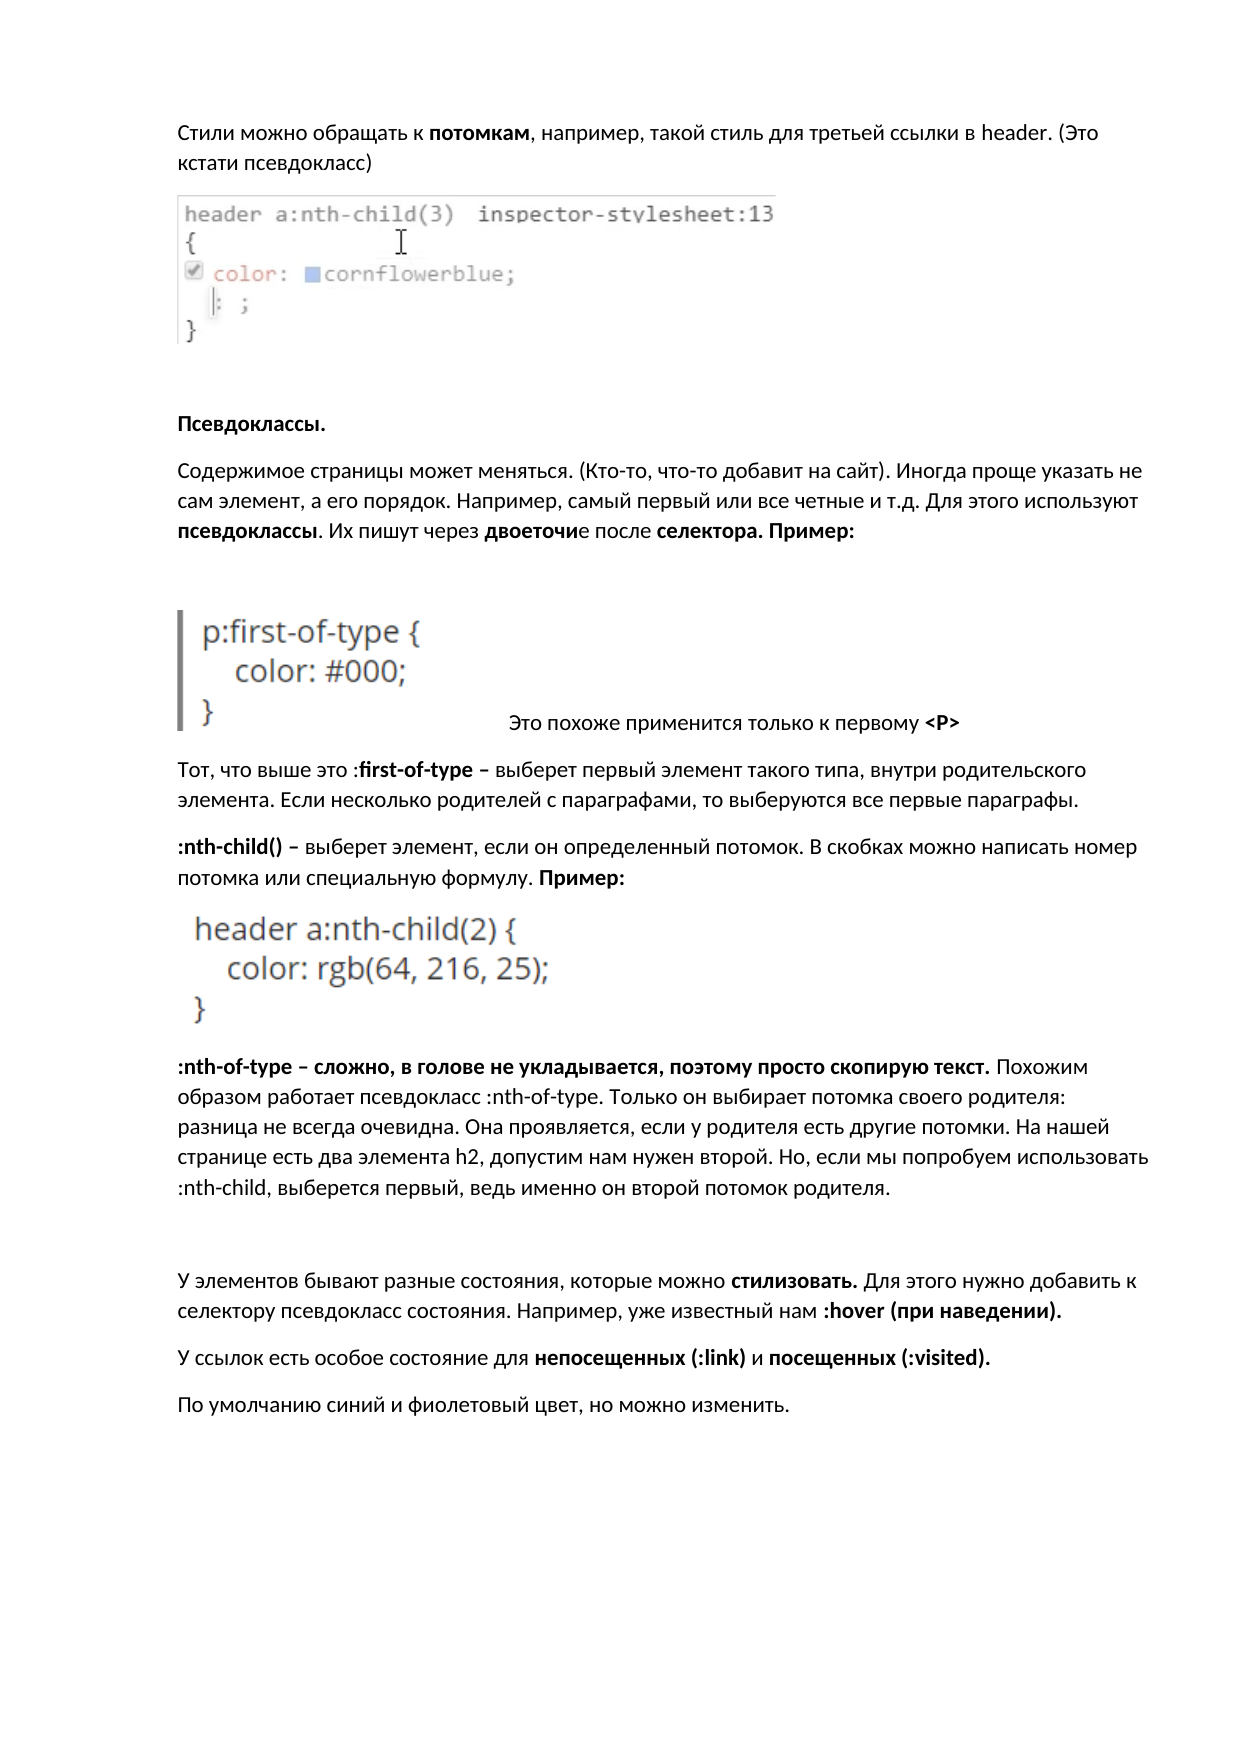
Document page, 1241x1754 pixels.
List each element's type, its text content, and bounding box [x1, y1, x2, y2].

text :nth-child() – выберет элемент, если он определенный потомок. В скобках можно написать номер потомка или специальную формулу. Пример: [177, 832, 1152, 891]
text :nth-of-type – сложно, в голове не укладывается, поэтому просто скопирую текст. Похожим образом работает псевдокласс :nth-of-type. Только он выбирает потомка своего родителя: разница не всегда очевидна. Она проявляется, если у родителя есть другие потомки. На нашей странице есть два элемента h2, допустим нам нужен второй. Но, если мы попробуем использовать :nth-child, выберется первый, ведь именно он второй потомок родителя. [177, 1052, 1152, 1201]
text У ссылок есть особое состояние для непосещенных (:link) и посещенных (:visited). [177, 1343, 1152, 1371]
text Содержимое страницы может меняться. (Кто-то, что-то добавит на сайт). Иногда проще указать не сам элемент, а его порядок. Например, самый первый или все четные и т.д. Для этого используют псевдоклассы. Их пишут через двоеточие после селектора. Пример: [177, 456, 1152, 545]
text Тот, что выше это :first-of-type – выберет первый элемент такого типа, внутри родительского элемента. Если несколько родителей с параграфами, то выберуются все первые параграфы. [177, 755, 1152, 813]
text Псевдоклассы. [177, 409, 1152, 437]
text У элементов бывают разные состояния, которые можно стилизовать. Для этого нужно добавить к селектору псевдокласс состояния. Например, уже известный нам :hover (при наведении). [177, 1266, 1152, 1324]
picture [177, 610, 509, 731]
text По умолчанию синий и фиолетовый цвет, но можно изменить. [177, 1390, 1152, 1418]
picture [177, 909, 573, 1033]
picture [177, 195, 776, 344]
text Стили можно обращать к потомкам, например, такой стиль для третьей ссылки в header. (Это кстати псевдокласс) [177, 118, 1152, 176]
